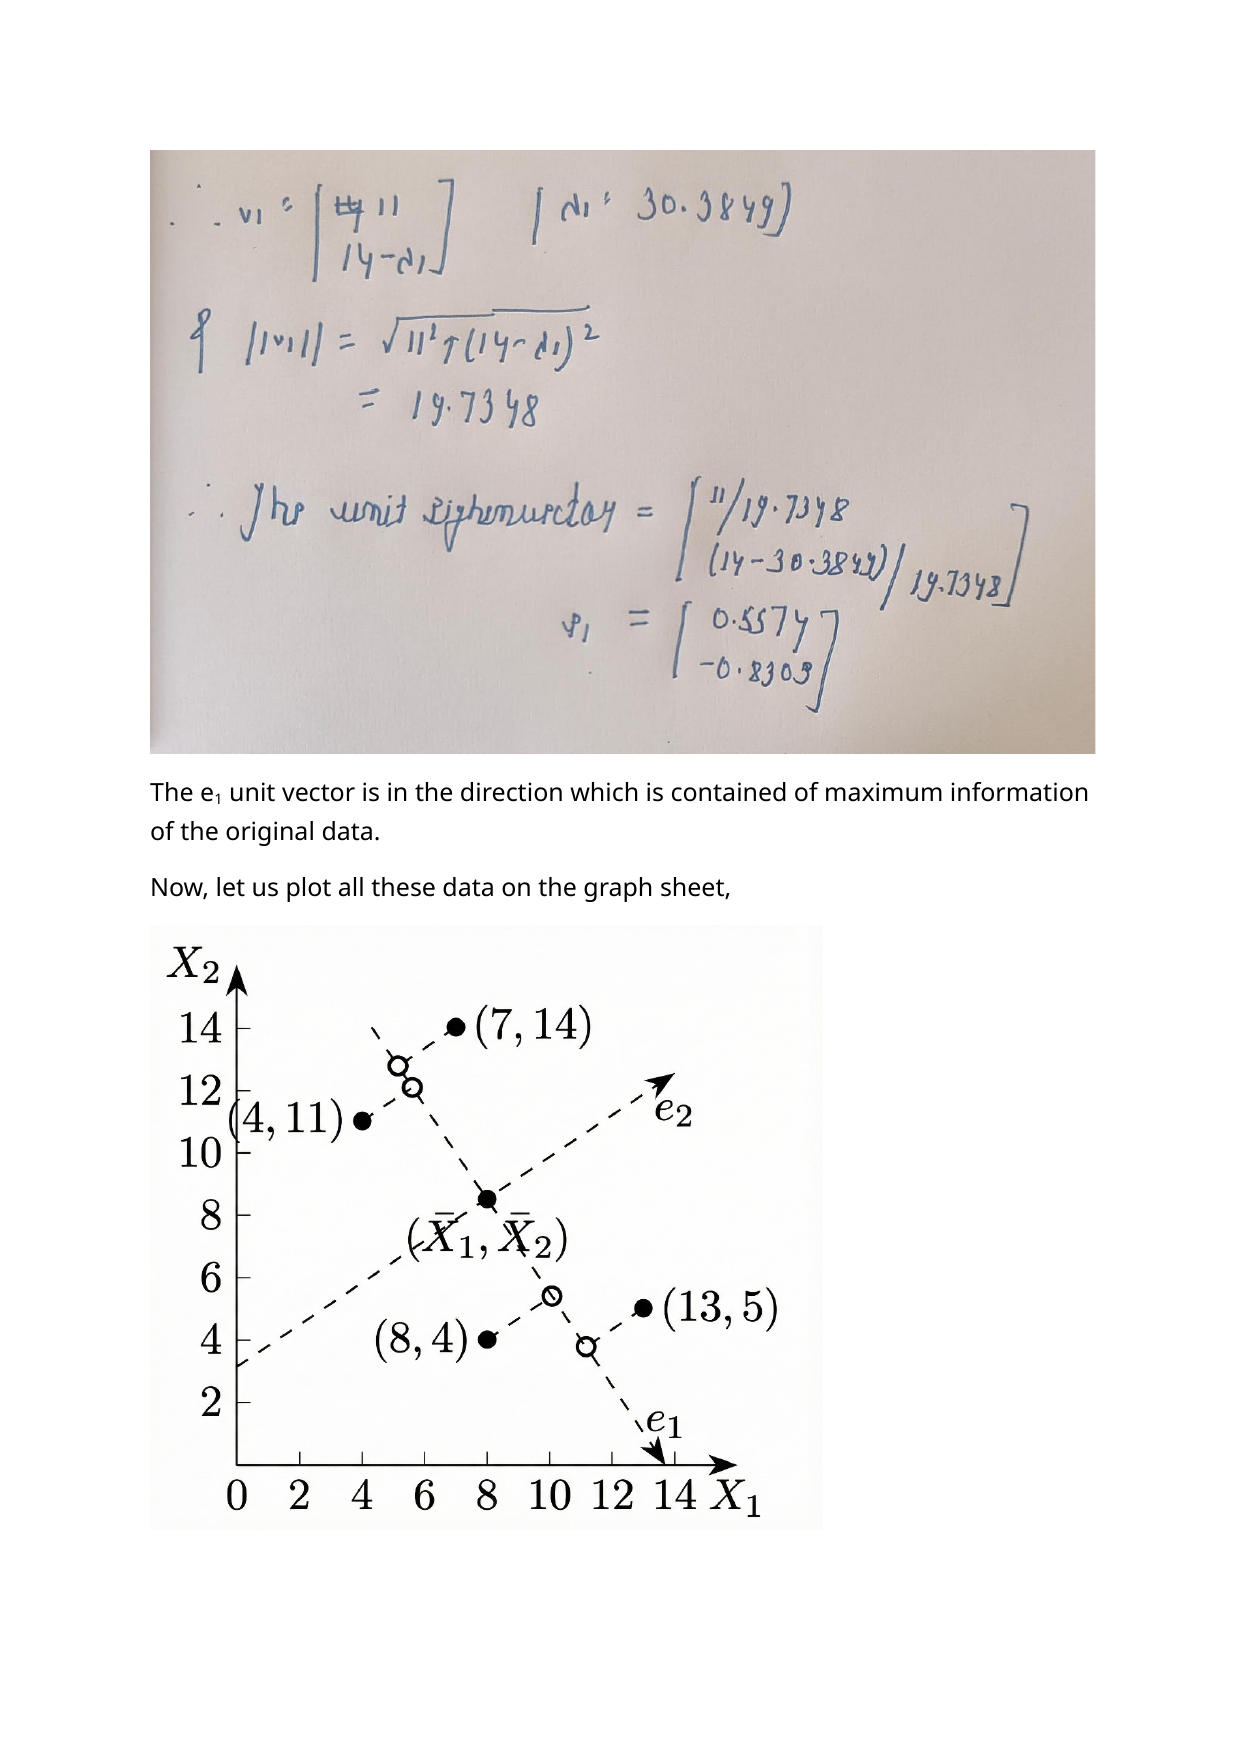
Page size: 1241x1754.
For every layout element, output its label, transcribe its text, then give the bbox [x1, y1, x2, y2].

picture [150, 925, 823, 1530]
text Now, let us plot all these data on the graph sheet, [150, 870, 1090, 904]
text The e1 unit vector is in the direction which is contained of maximum information of the original data. [150, 775, 1090, 848]
picture [150, 150, 1096, 754]
